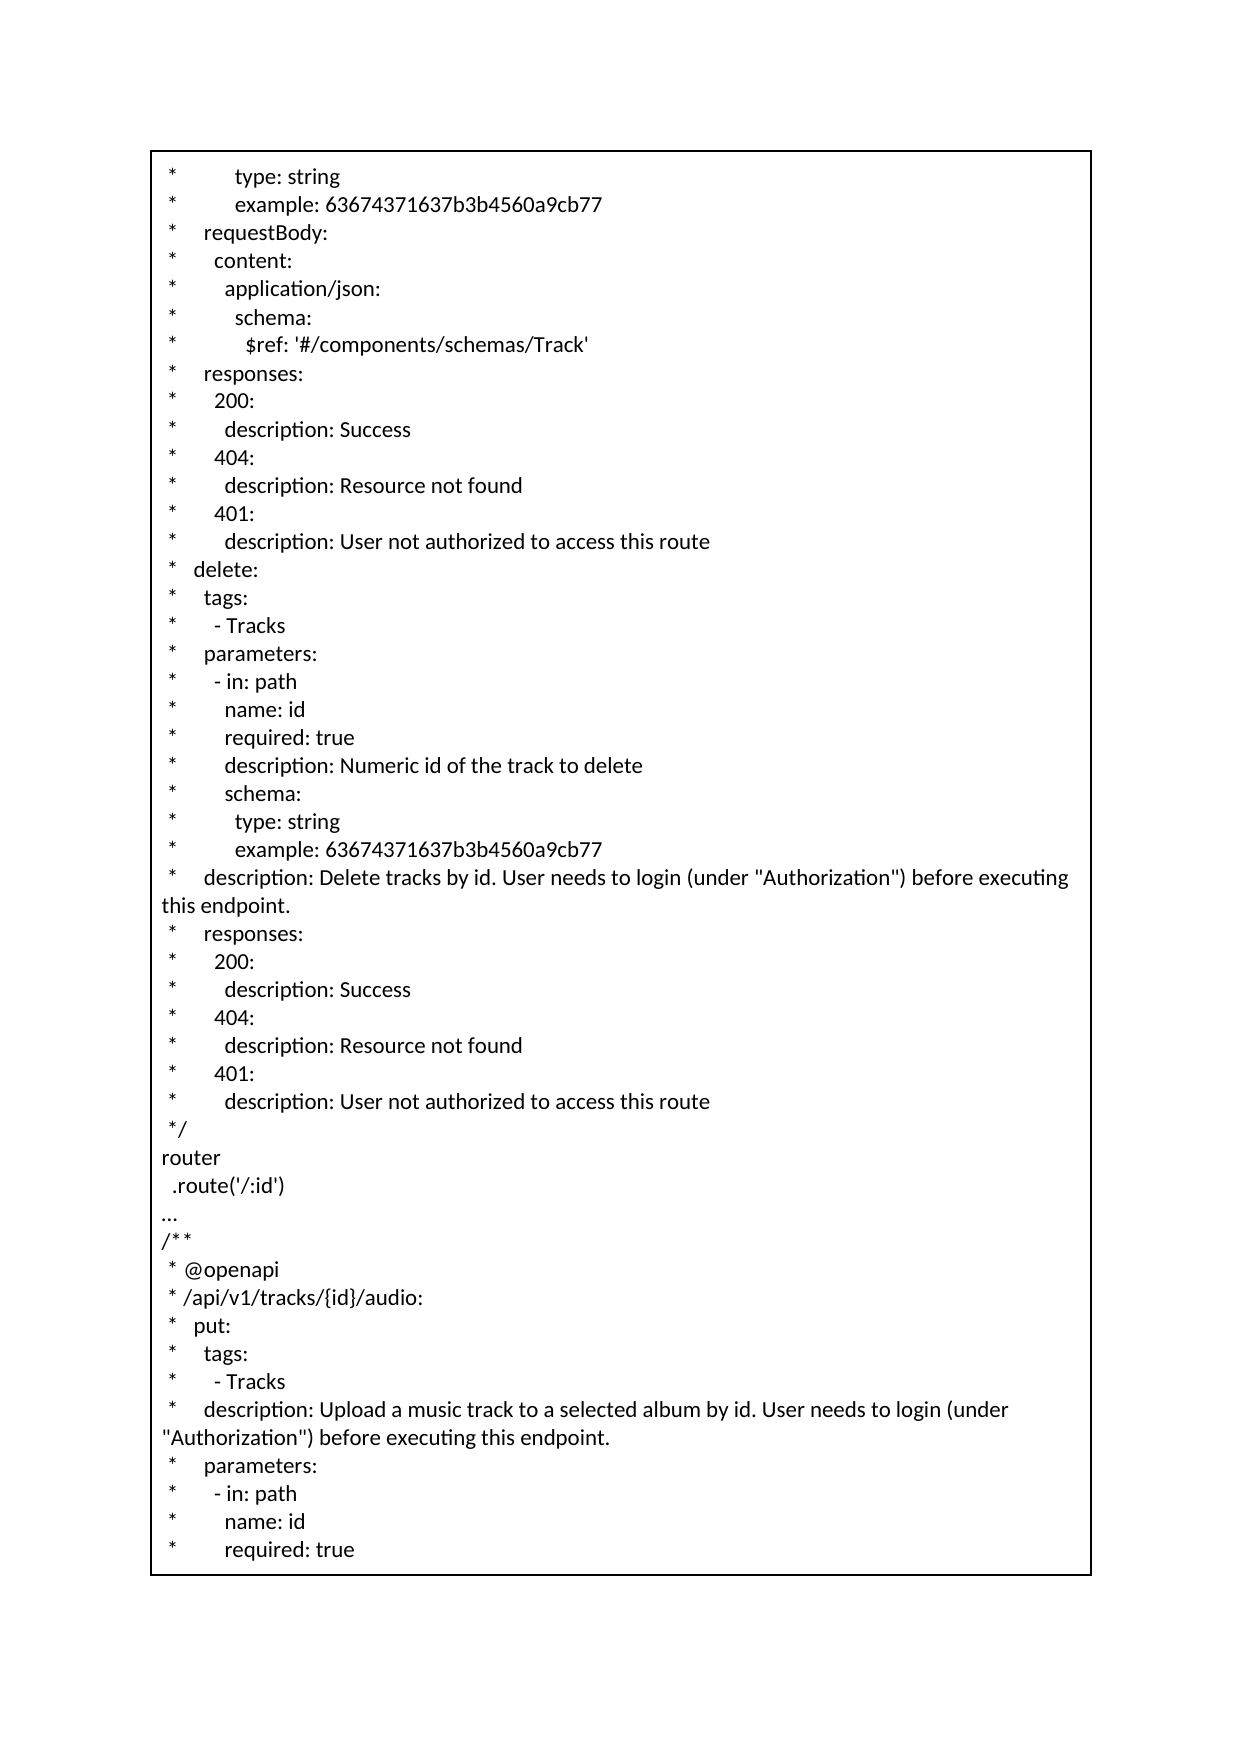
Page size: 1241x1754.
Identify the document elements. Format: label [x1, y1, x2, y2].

table_cell [152, 152, 1090, 1574]
